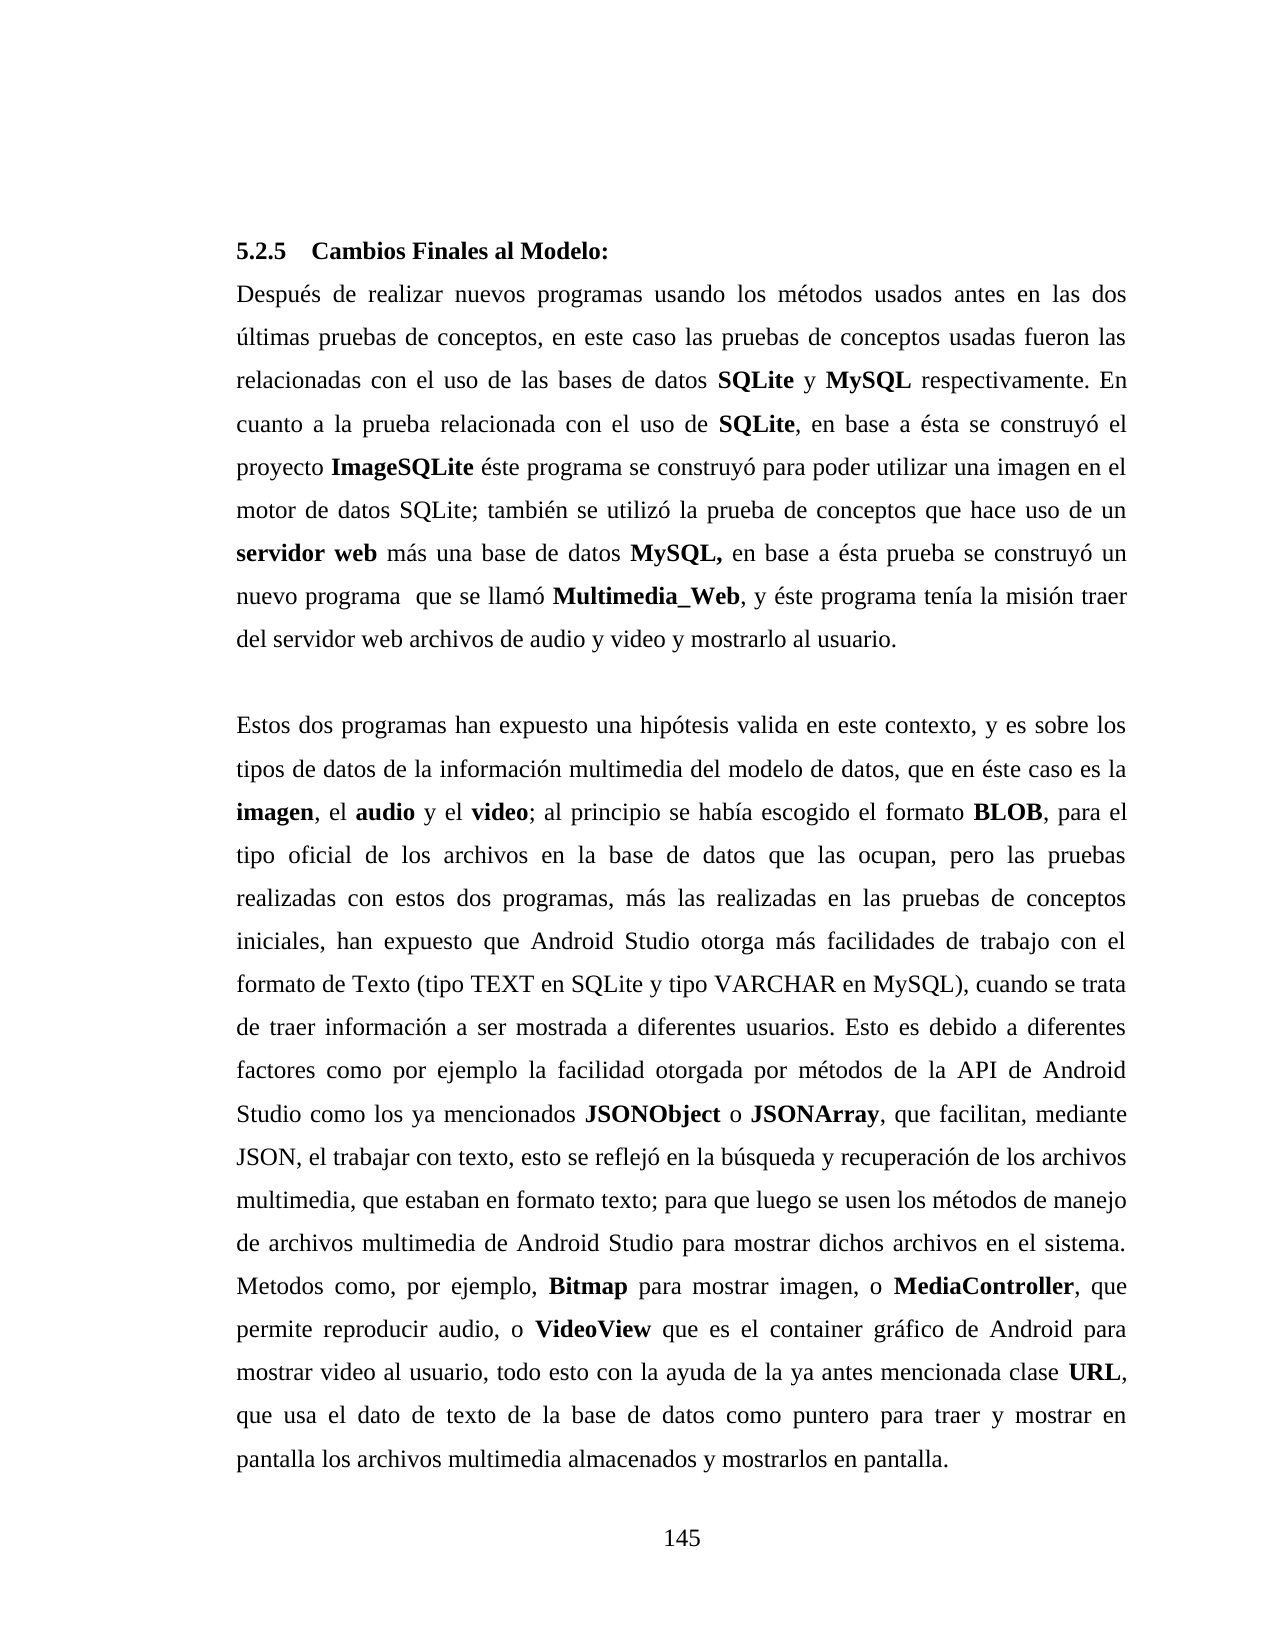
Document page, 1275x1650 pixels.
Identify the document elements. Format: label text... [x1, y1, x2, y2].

text Después de realizar nuevos programas usando los métodos usados antes en las dos últimas pruebas de conceptos, en este caso las pruebas de conceptos usadas fueron las relacionadas con el uso de las bases de datos SQLite y MySQL respectivamente. En cuanto a la prueba relacionada con el uso de SQLite, en base a ésta se construyó el proyecto ImageSQLite éste programa se construyó para poder utilizar una imagen en el motor de datos SQLite; también se utilizó la prueba de conceptos que hace uso de un servidor web más una base de datos MySQL, en base a ésta prueba se construyó un nuevo programa que se llamó Multimedia_Web, y éste programa tenía la misión traer del servidor web archivos de audio y video y mostrarlo al usuario. [236, 279, 1127, 653]
text Estos dos programas han expuesto una hipótesis valida en este contexto, y es sobre los tipos de datos de la información multimedia del modelo de datos, que en éste caso es la imagen, el audio y el video; al principio se había escogido el formato BLOB, para el tipo oficial de los archivos en la base de datos que las ocupan, pero las pruebas realizadas con estos dos programas, más las realizadas en las pruebas de conceptos iniciales, han expuesto que Android Studio otorga más facilidades de trabajo con el formato de Texto (tipo TEXT en SQLite y tipo VARCHAR en MySQL), cuando se trata de traer información a ser mostrada a diferentes usuarios. Esto es debido a diferentes factores como por ejemplo la facilidad otorgada por métodos de la API de Android Studio como los ya mencionados JSONObject o JSONArray, que facilitan, mediante JSON, el trabajar con texto, esto se reflejó en la búsqueda y recuperación de los archivos multimedia, que estaban en formato texto; para que luego se usen los métodos de manejo de archivos multimedia de Android Studio para mostrar dichos archivos en el sistema. Metodos como, por ejemplo, Bitmap para mostrar imagen, o MediaController, que permite reproducir audio, o VideoView que es el container gráfico de Android para mostrar video al usuario, todo esto con la ayuda de la ya antes mencionada clase URL, que usa el dato de texto de la base de datos como puntero para traer y mostrar en pantalla los archivos multimedia almacenados y mostrarlos en pantalla. [236, 711, 1127, 1472]
subtitle Cambios Finales al Modelo: [236, 236, 1127, 265]
